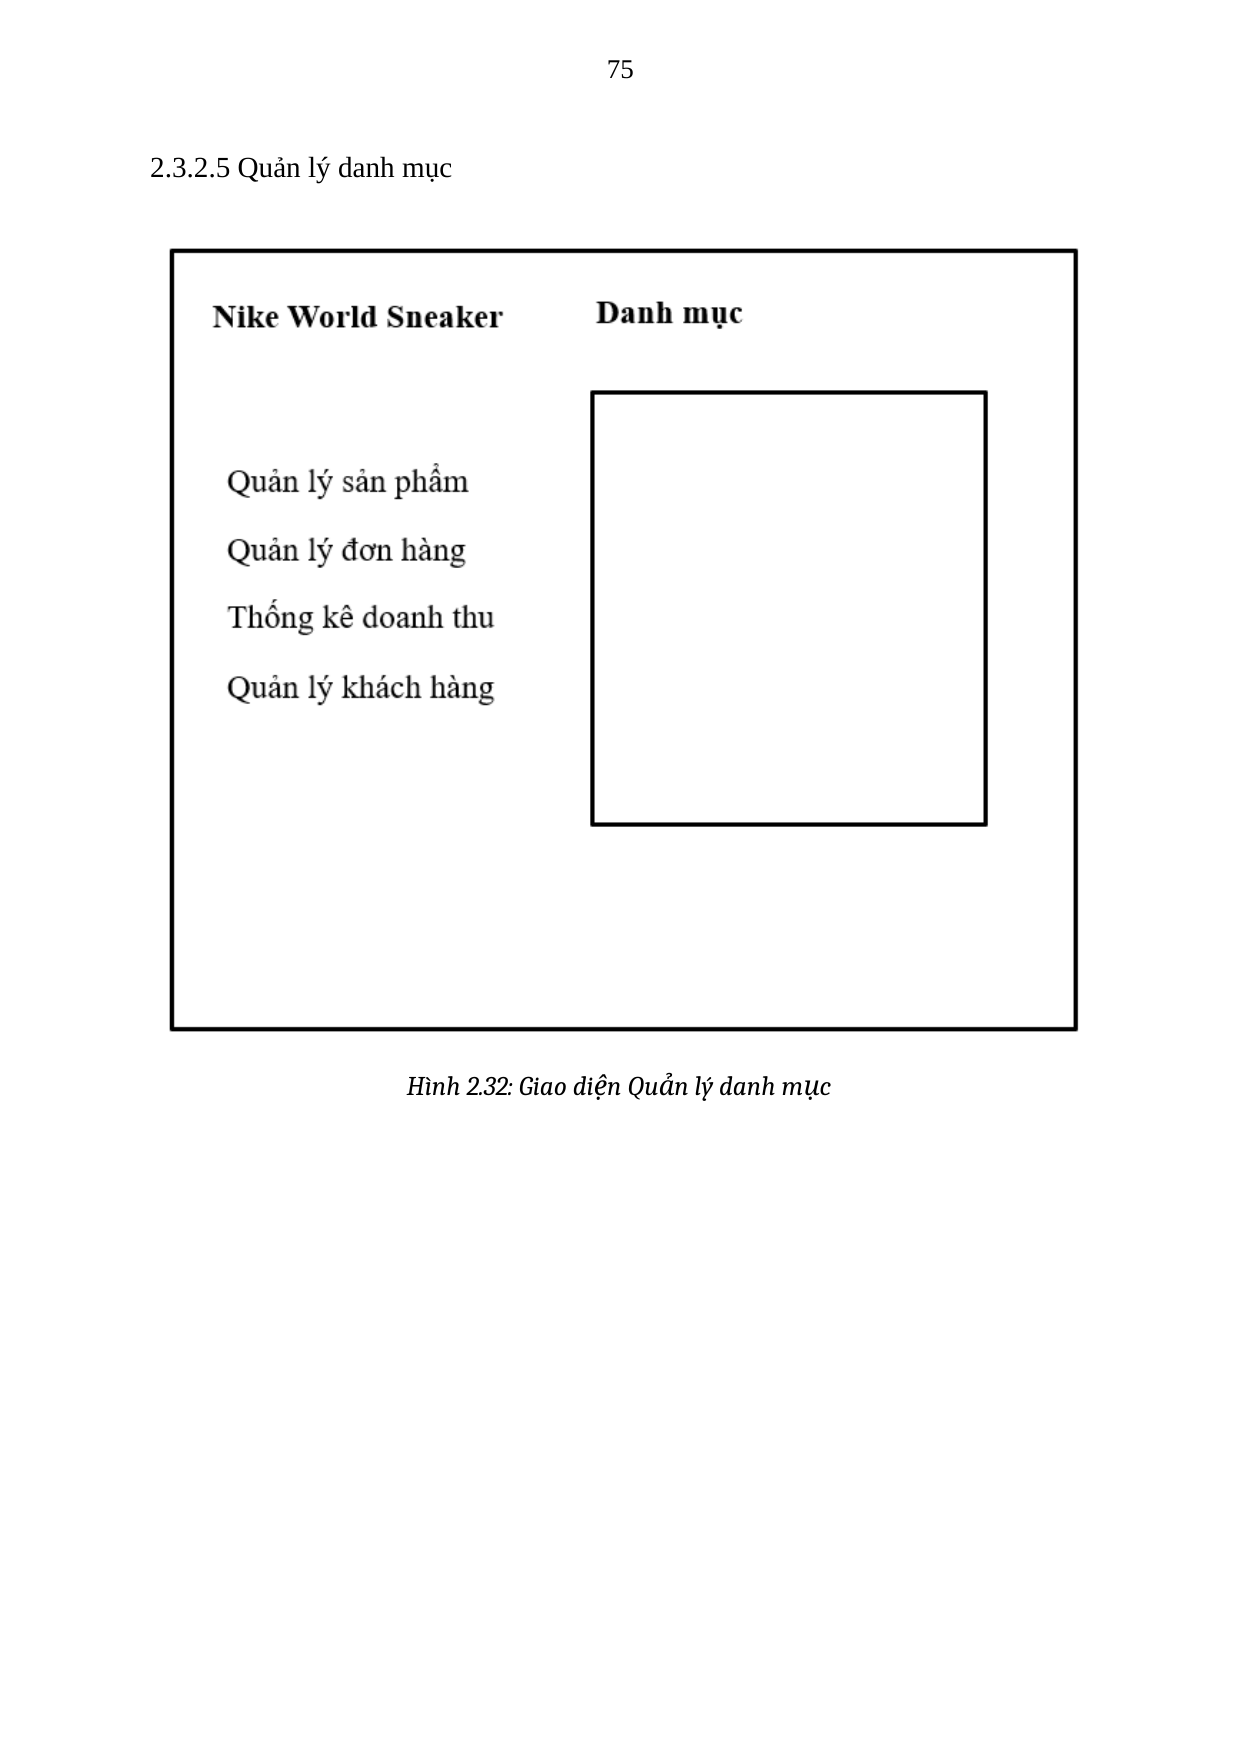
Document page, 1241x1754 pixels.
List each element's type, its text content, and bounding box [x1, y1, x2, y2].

subtitle 2.3.2.5 Quản lý danh mục [150, 150, 1090, 183]
picture [150, 216, 1091, 1053]
text Hình 2.32: Giao diện Quản lý danh mục [150, 1071, 1090, 1102]
